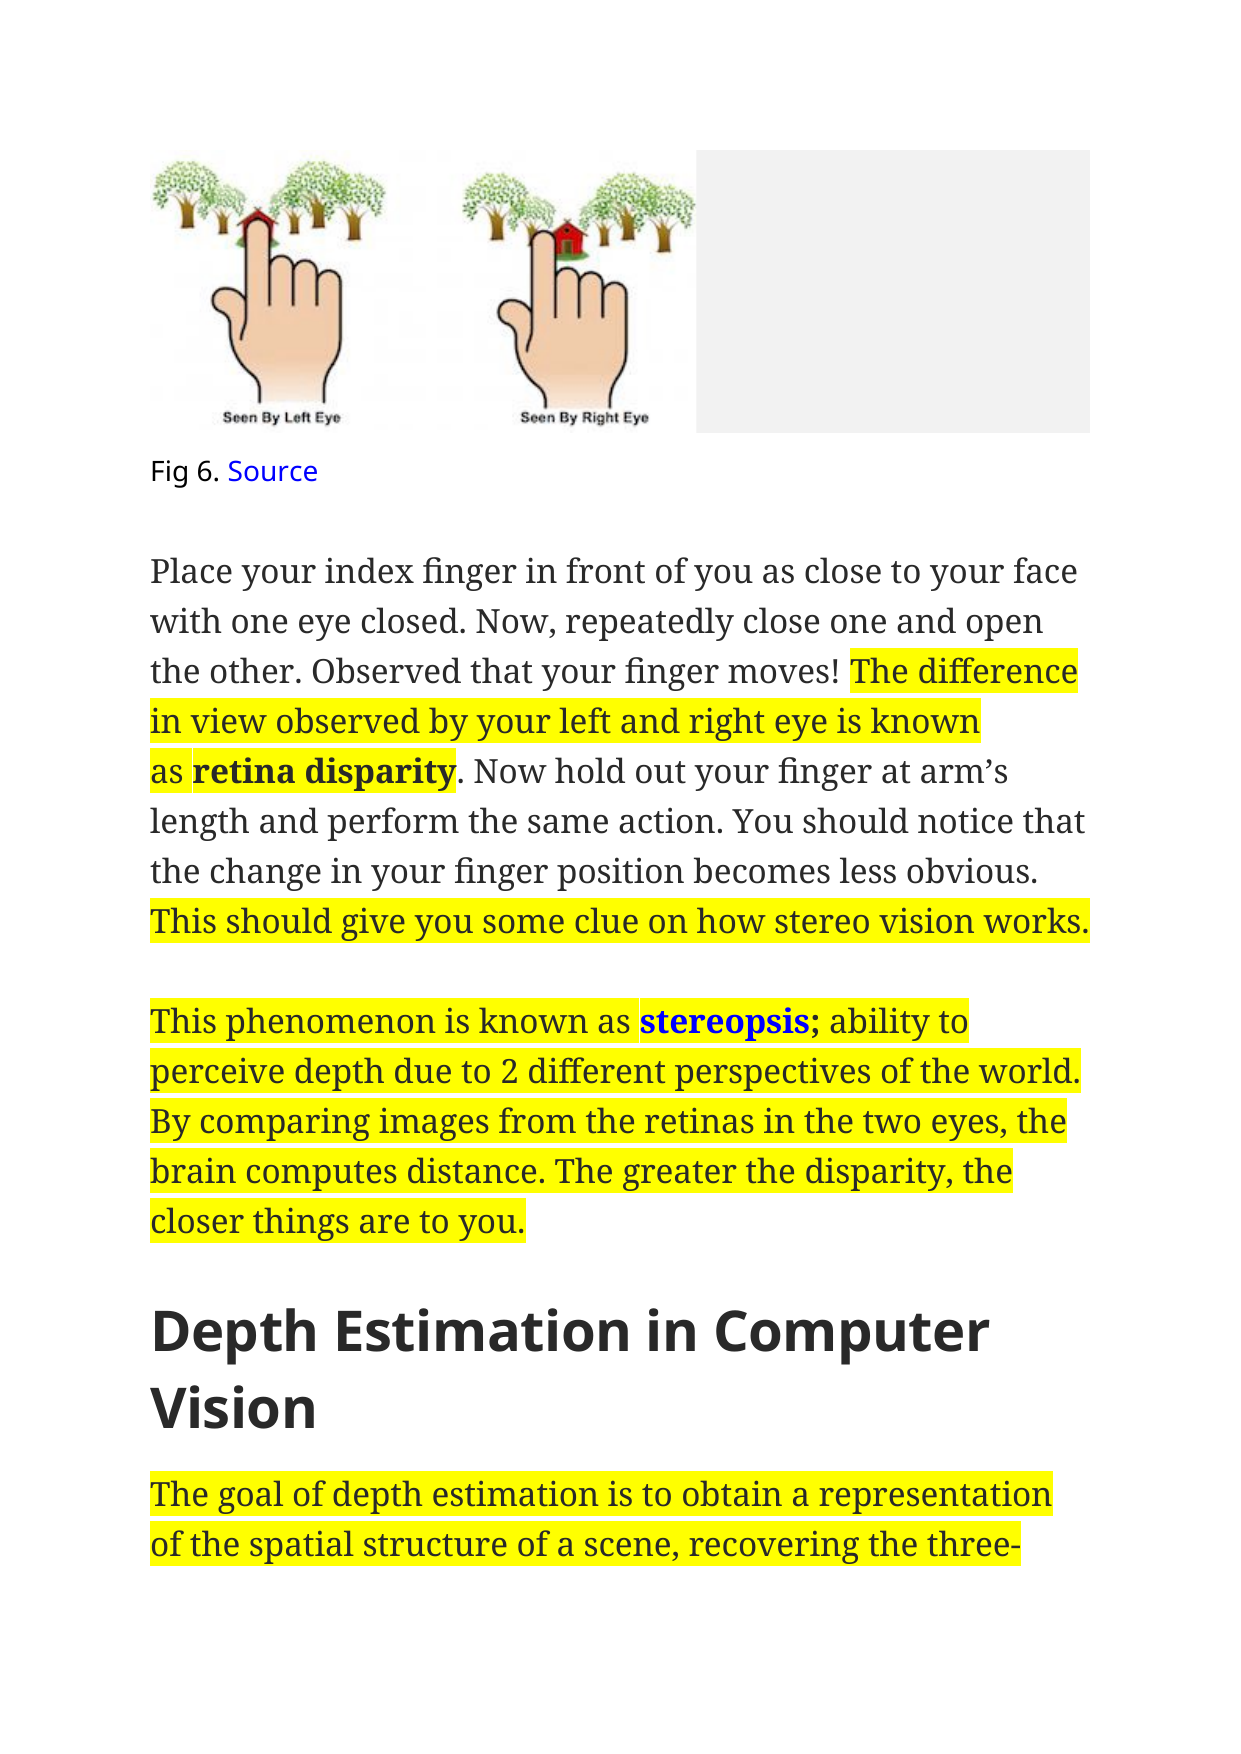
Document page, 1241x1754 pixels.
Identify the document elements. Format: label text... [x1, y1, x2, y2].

text Fig 6. Source [150, 451, 1090, 490]
text Place your index finger in front of you as close to your face with one eye closed. Now, repeatedly close one and open the other. Observed that your finger moves! The difference in view observed by your left and right eye is known as retina disparity. Now hold out your finger at arm’s length and perform the same action. You should notice that the change in your finger position becomes less obvious. This should give you some clue on how stereo vision works. [150, 543, 1090, 898]
subtitle Depth Estimation in Computer Vision [150, 1292, 1090, 1445]
text This phenomenon is known as stereopsis; ability to perceive depth due to 2 different perspectives of the world. By comparing images from the retinas in the two eyes, the brain computes distance. The greater the disparity, the closer things are to you. [150, 993, 1090, 1243]
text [150, 1466, 1090, 1566]
picture [150, 150, 697, 433]
